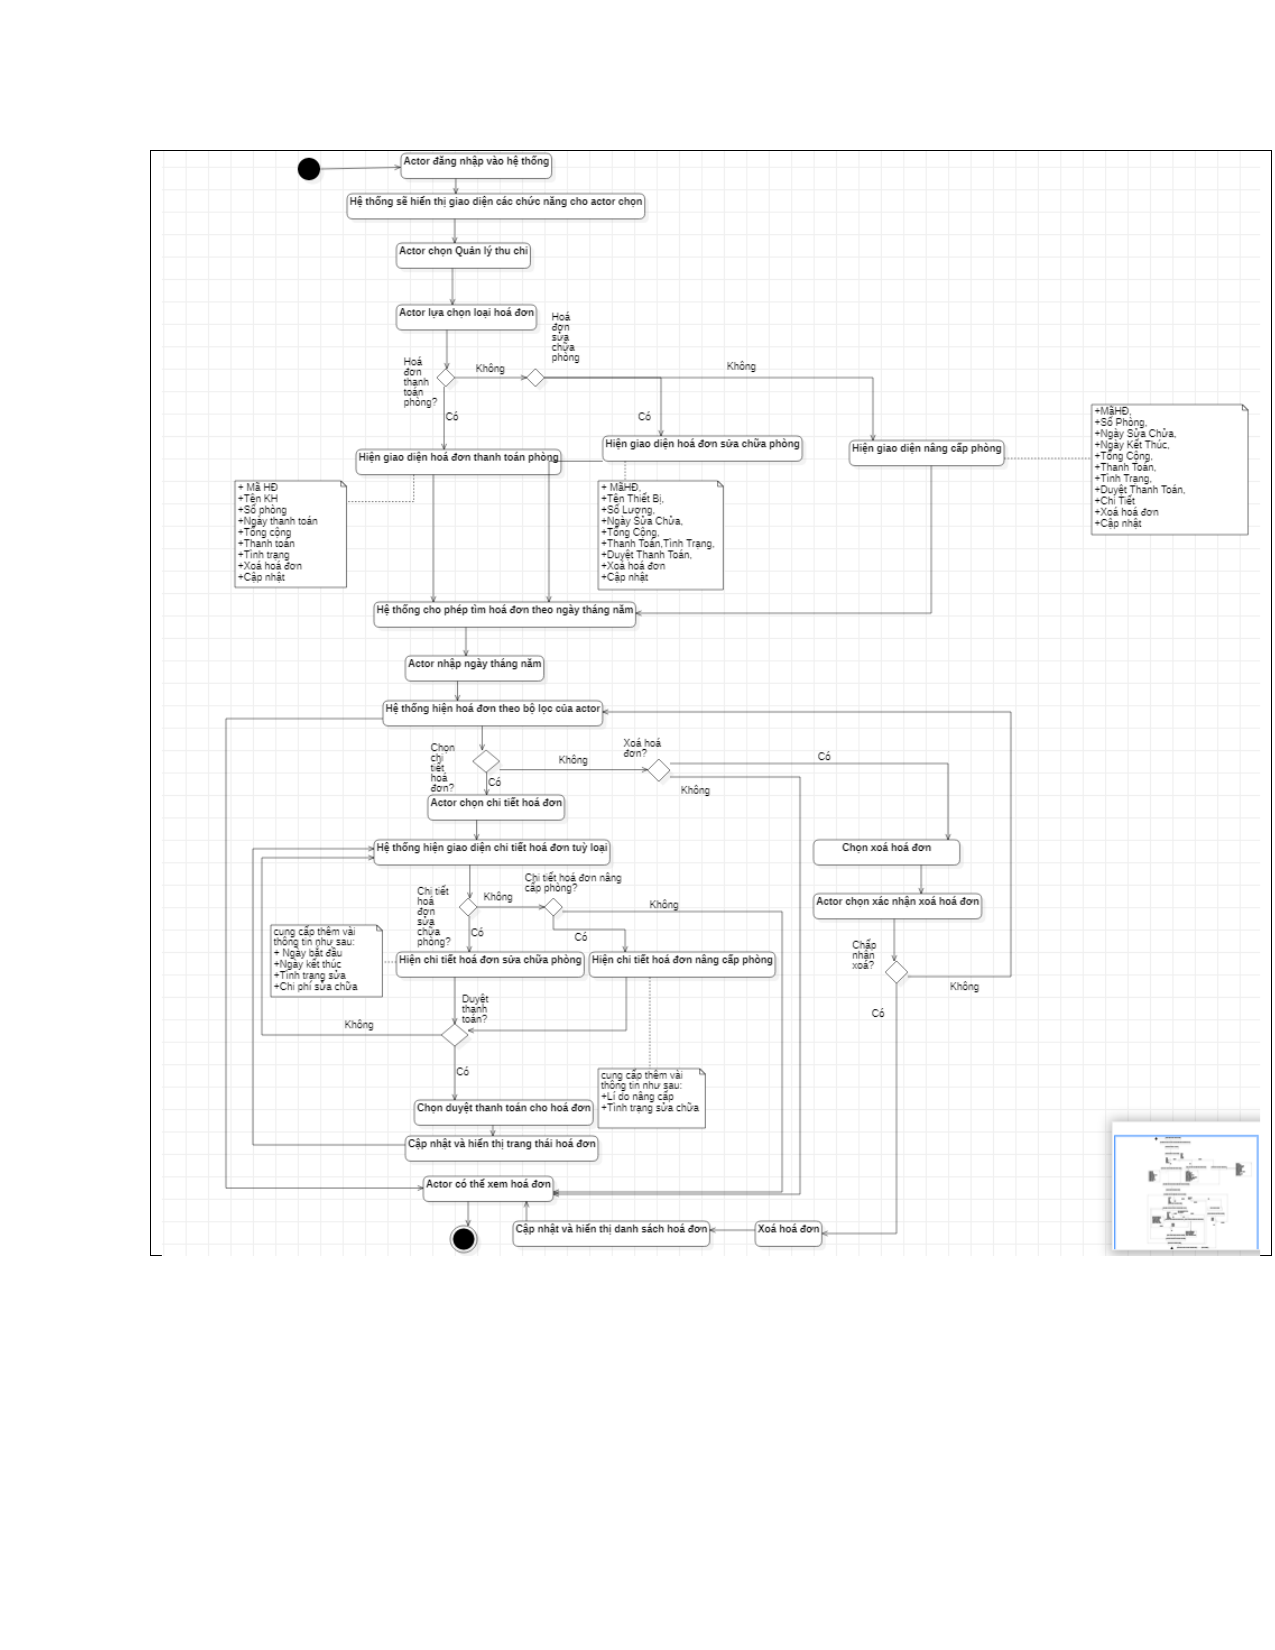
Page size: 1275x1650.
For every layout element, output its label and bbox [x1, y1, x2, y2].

table_cell [151, 151, 161, 1255]
table_cell [1261, 151, 1271, 1255]
picture [161, 151, 1261, 1256]
